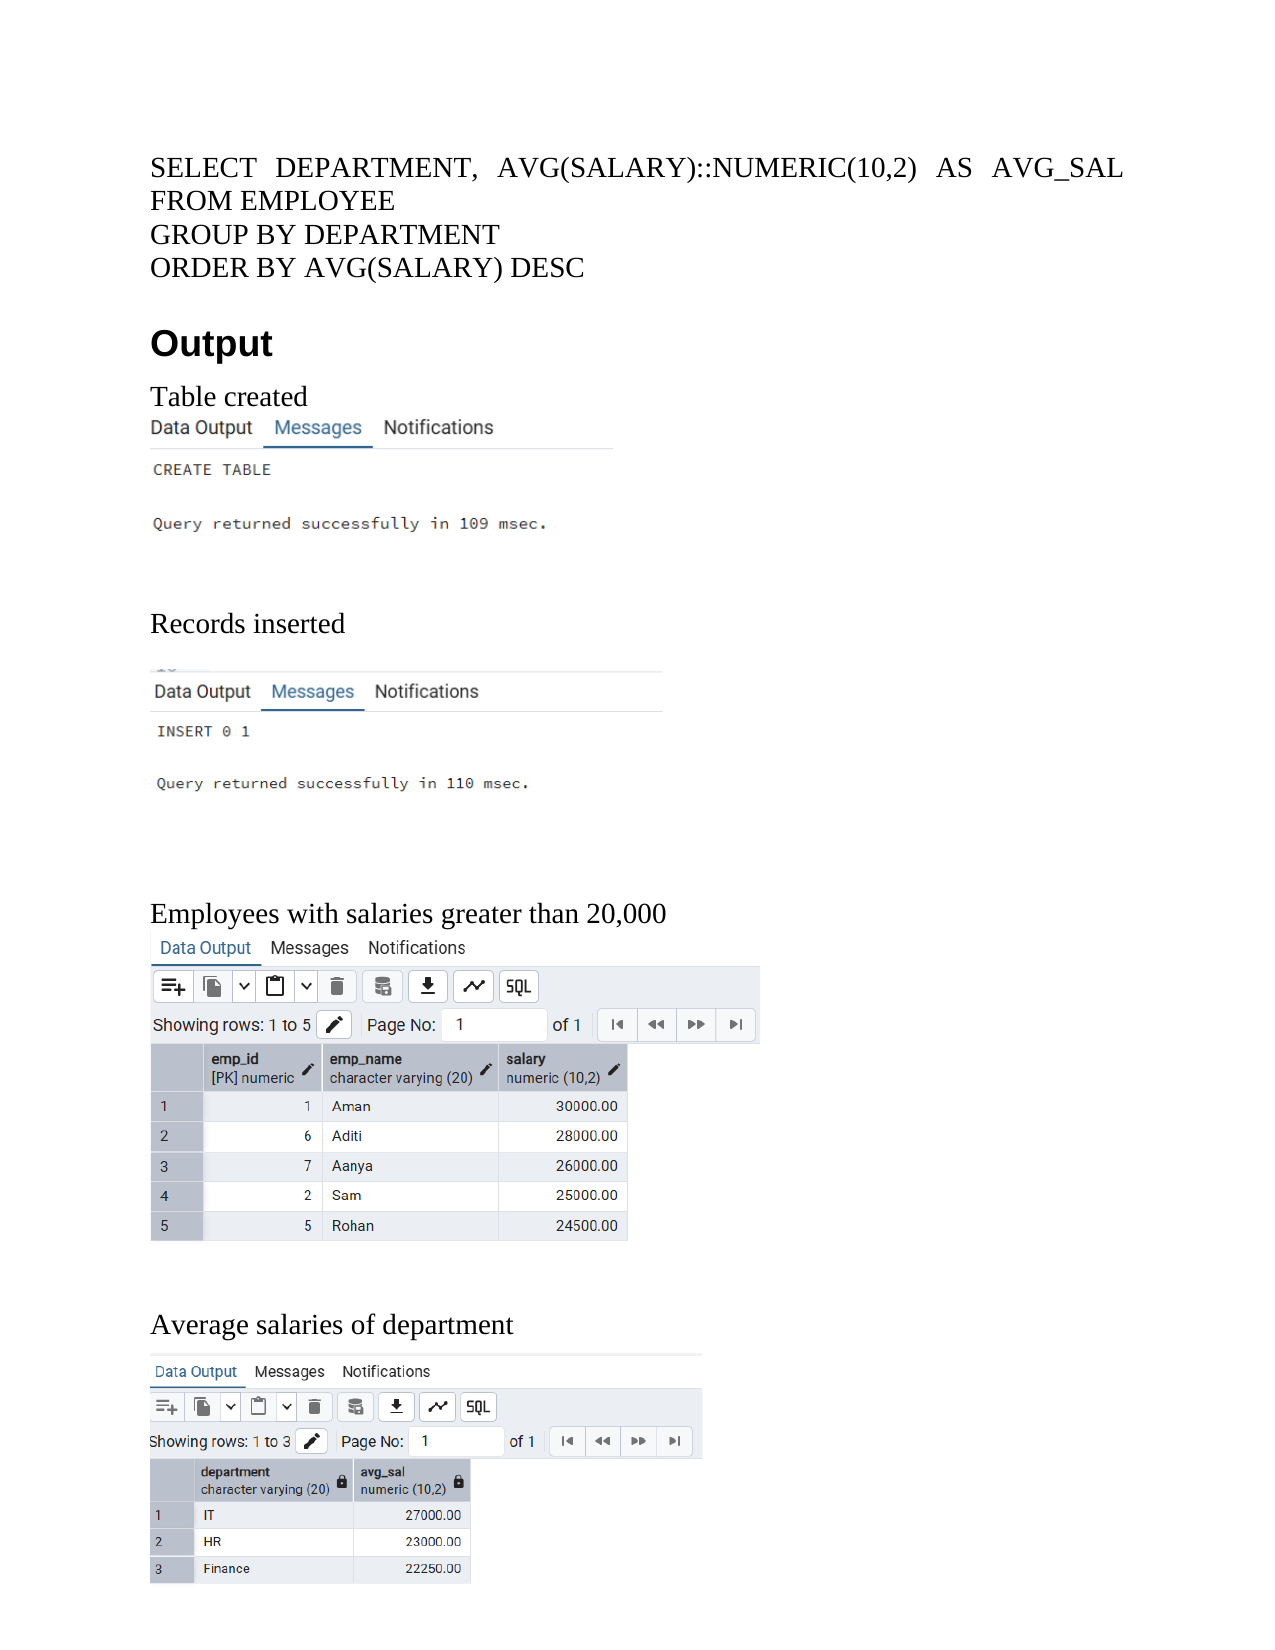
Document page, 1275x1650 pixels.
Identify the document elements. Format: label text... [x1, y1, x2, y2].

text ORDER BY AVG(SALARY) DESC [150, 251, 1125, 284]
picture [150, 669, 663, 833]
text GROUP BY DEPARTMENT [150, 217, 1125, 251]
picture [150, 930, 761, 1244]
text Employees with salaries greater than 20,000 [150, 896, 1125, 930]
text Table created [150, 379, 1125, 413]
text Average salaries of department [150, 1307, 1125, 1341]
subtitle Output [150, 322, 1125, 365]
picture [150, 1353, 703, 1588]
picture [150, 413, 613, 572]
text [150, 150, 1125, 217]
text Records inserted [150, 606, 1125, 639]
